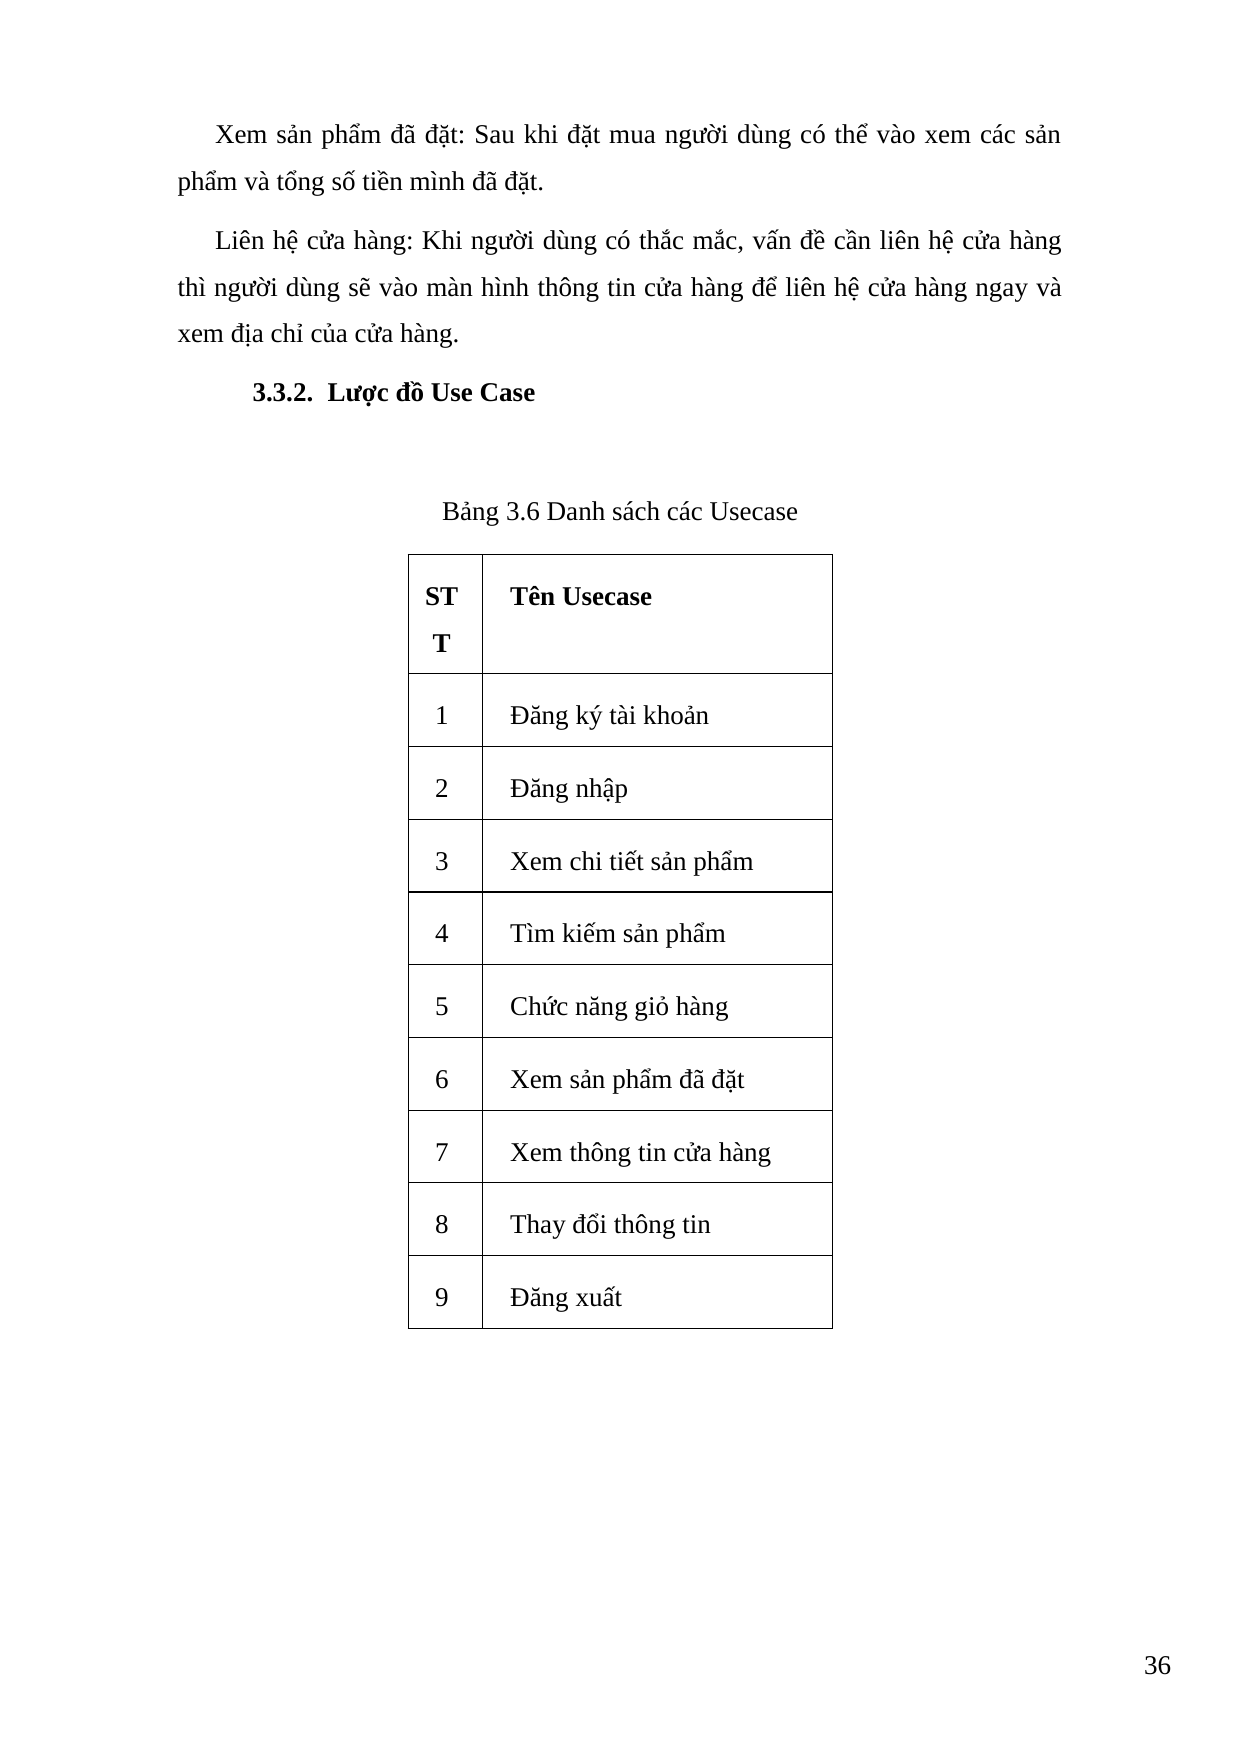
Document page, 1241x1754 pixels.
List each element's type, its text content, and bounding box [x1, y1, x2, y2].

table_cell 5 [409, 965, 482, 1037]
table_header STT [409, 555, 482, 673]
table_cell 2 [409, 747, 482, 819]
table_cell Tìm kiếm sản phẩm [483, 893, 832, 964]
table_cell 4 [409, 893, 482, 964]
table_cell 7 [409, 1111, 482, 1182]
text Liên hệ cửa hàng: Khi người dùng có thắc mắc, vấn đề cần liên hệ cửa hàng thì người dùng sẽ vào màn hình thông tin cửa hàng để liên hệ cửa hàng ngay và xem địa chỉ của cửa hàng. [177, 224, 1063, 348]
table_cell Xem sản phẩm đã đặt [483, 1038, 832, 1109]
table_cell 8 [409, 1183, 482, 1255]
text Xem sản phẩm đã đặt: Sau khi đặt mua người dùng có thể vào xem các sản phẩm và tổng số tiền mình đã đặt. [177, 118, 1063, 196]
table_cell 1 [409, 674, 482, 746]
table_cell 3 [409, 820, 482, 891]
table_cell Đăng nhập [483, 747, 832, 819]
table_header Tên Usecase [483, 555, 832, 673]
table_cell Chức năng giỏ hàng [483, 965, 832, 1037]
table_cell Xem chi tiết sản phẩm [483, 820, 832, 891]
table_cell Thay đổi thông tin [483, 1183, 832, 1255]
table_cell 9 [409, 1256, 482, 1328]
table_cell Xem thông tin cửa hàng [483, 1111, 832, 1182]
table_cell 6 [409, 1038, 482, 1109]
table_cell Đăng ký tài khoản [483, 674, 832, 746]
table_cell Đăng xuất [483, 1256, 832, 1328]
subtitle Lược đồ Use Case [252, 376, 1063, 408]
